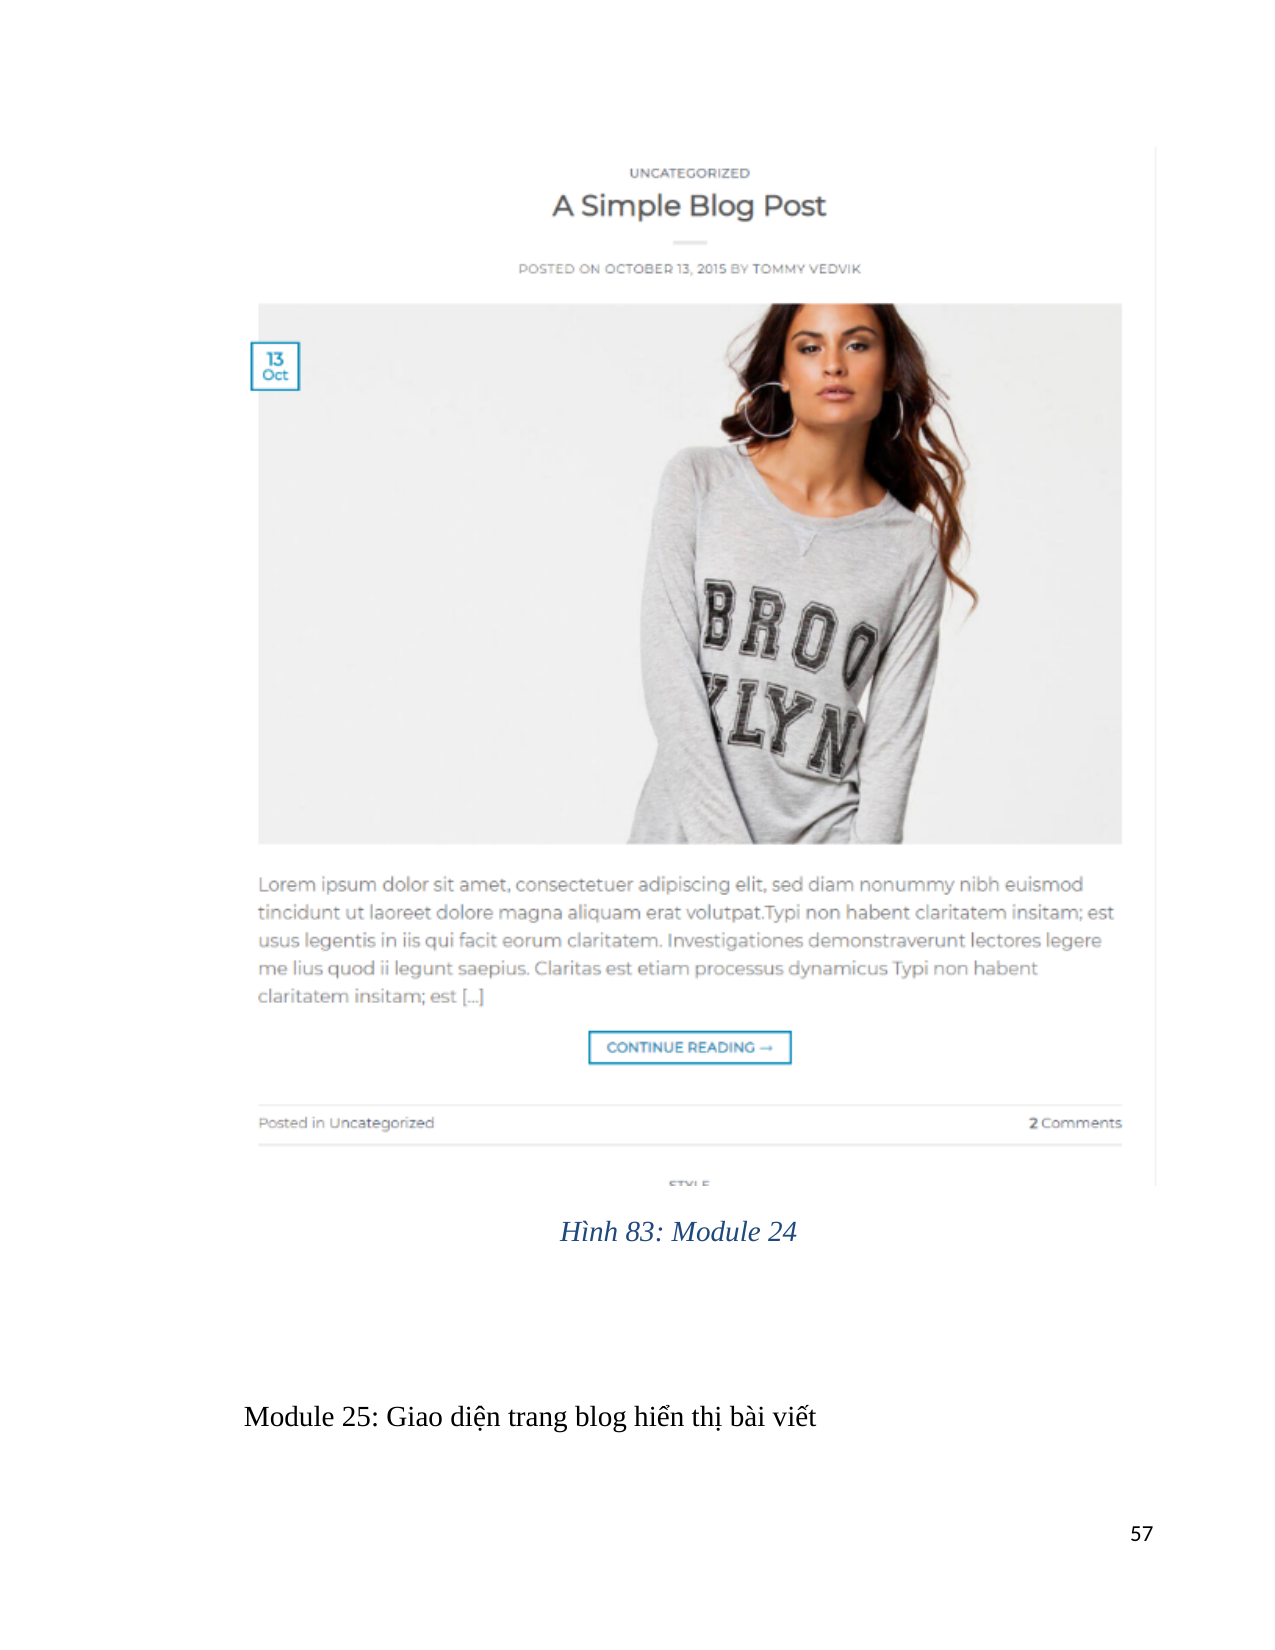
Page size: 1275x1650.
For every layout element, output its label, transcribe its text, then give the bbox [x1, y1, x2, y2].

text Hình 83: Module 24 [206, 1214, 1153, 1248]
picture [243, 147, 1177, 1186]
text Module 25: Giao diện trang blog hiển thị bài viết [244, 1399, 1153, 1433]
